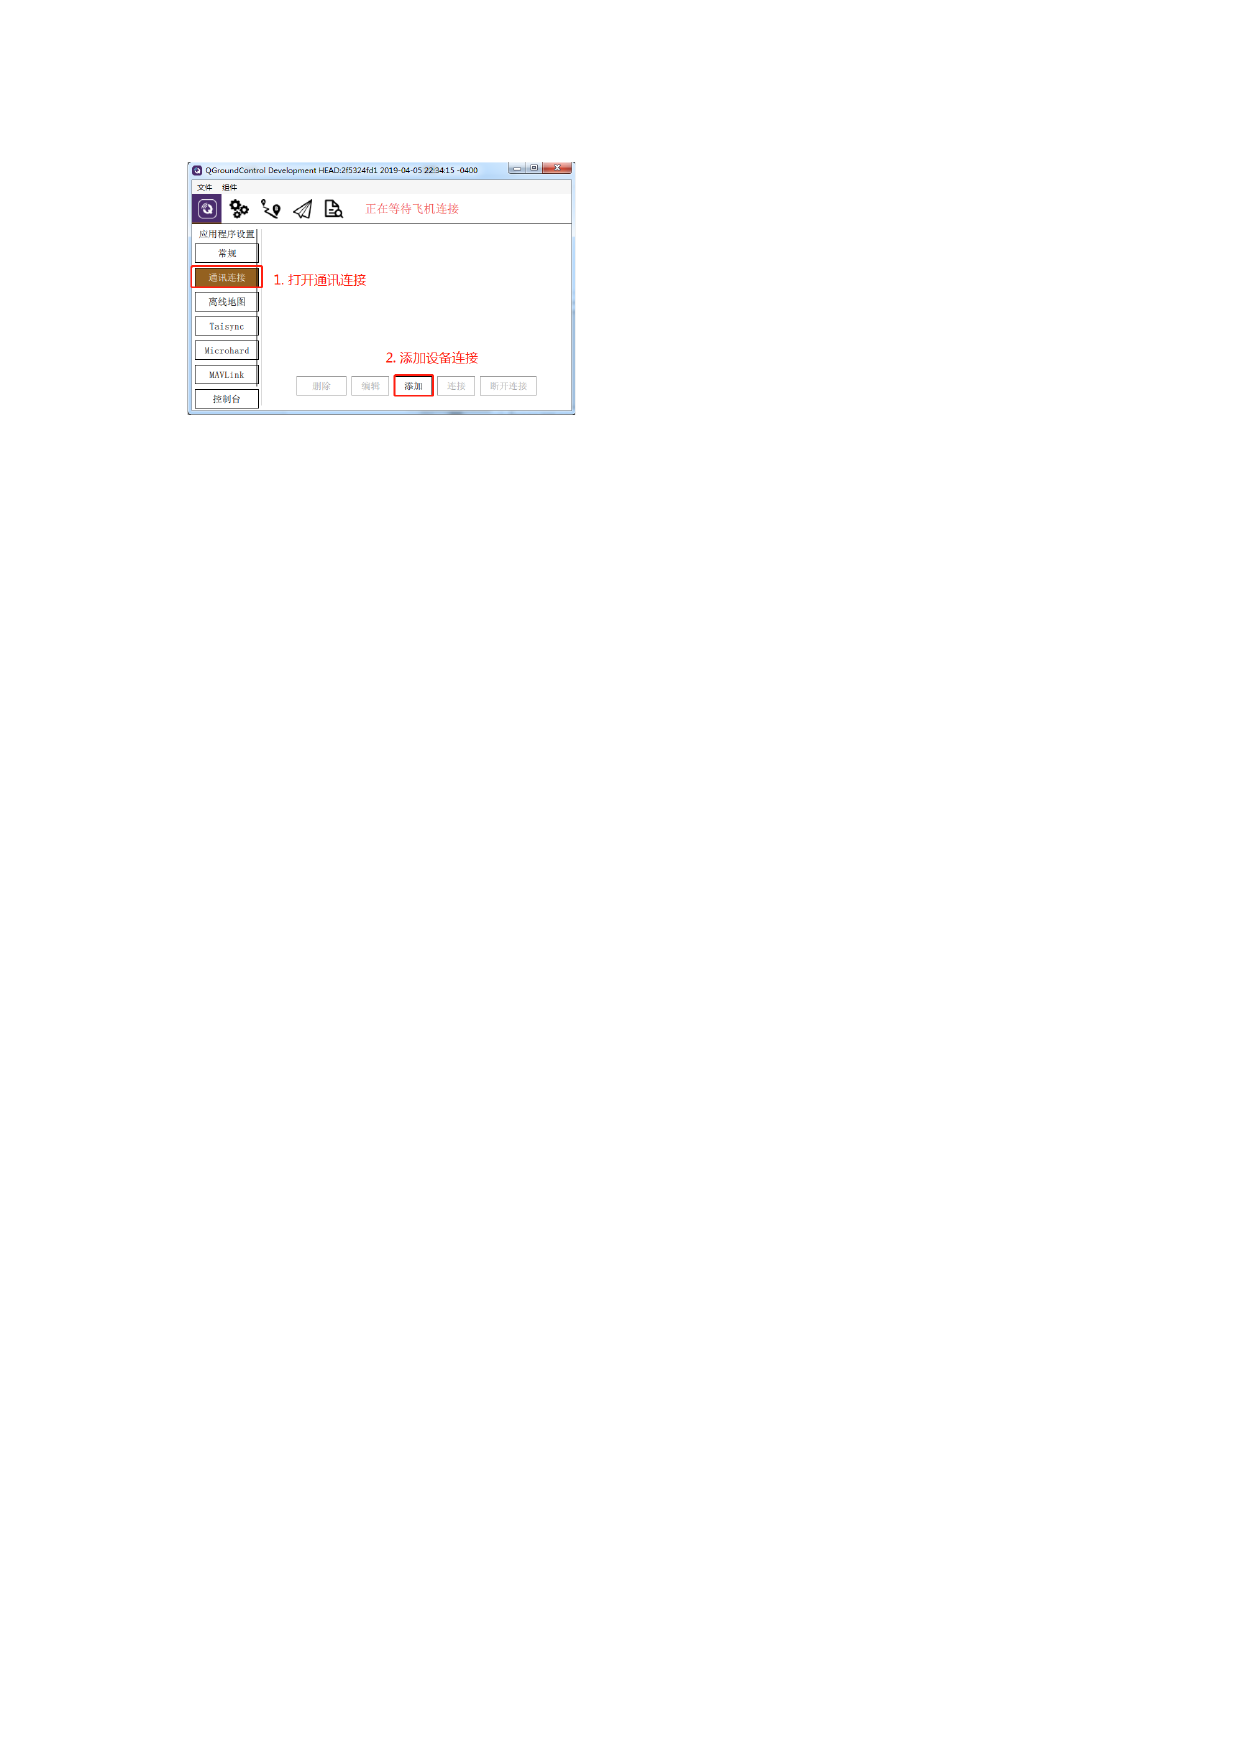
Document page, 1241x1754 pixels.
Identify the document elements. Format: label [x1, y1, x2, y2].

picture [187, 162, 575, 415]
